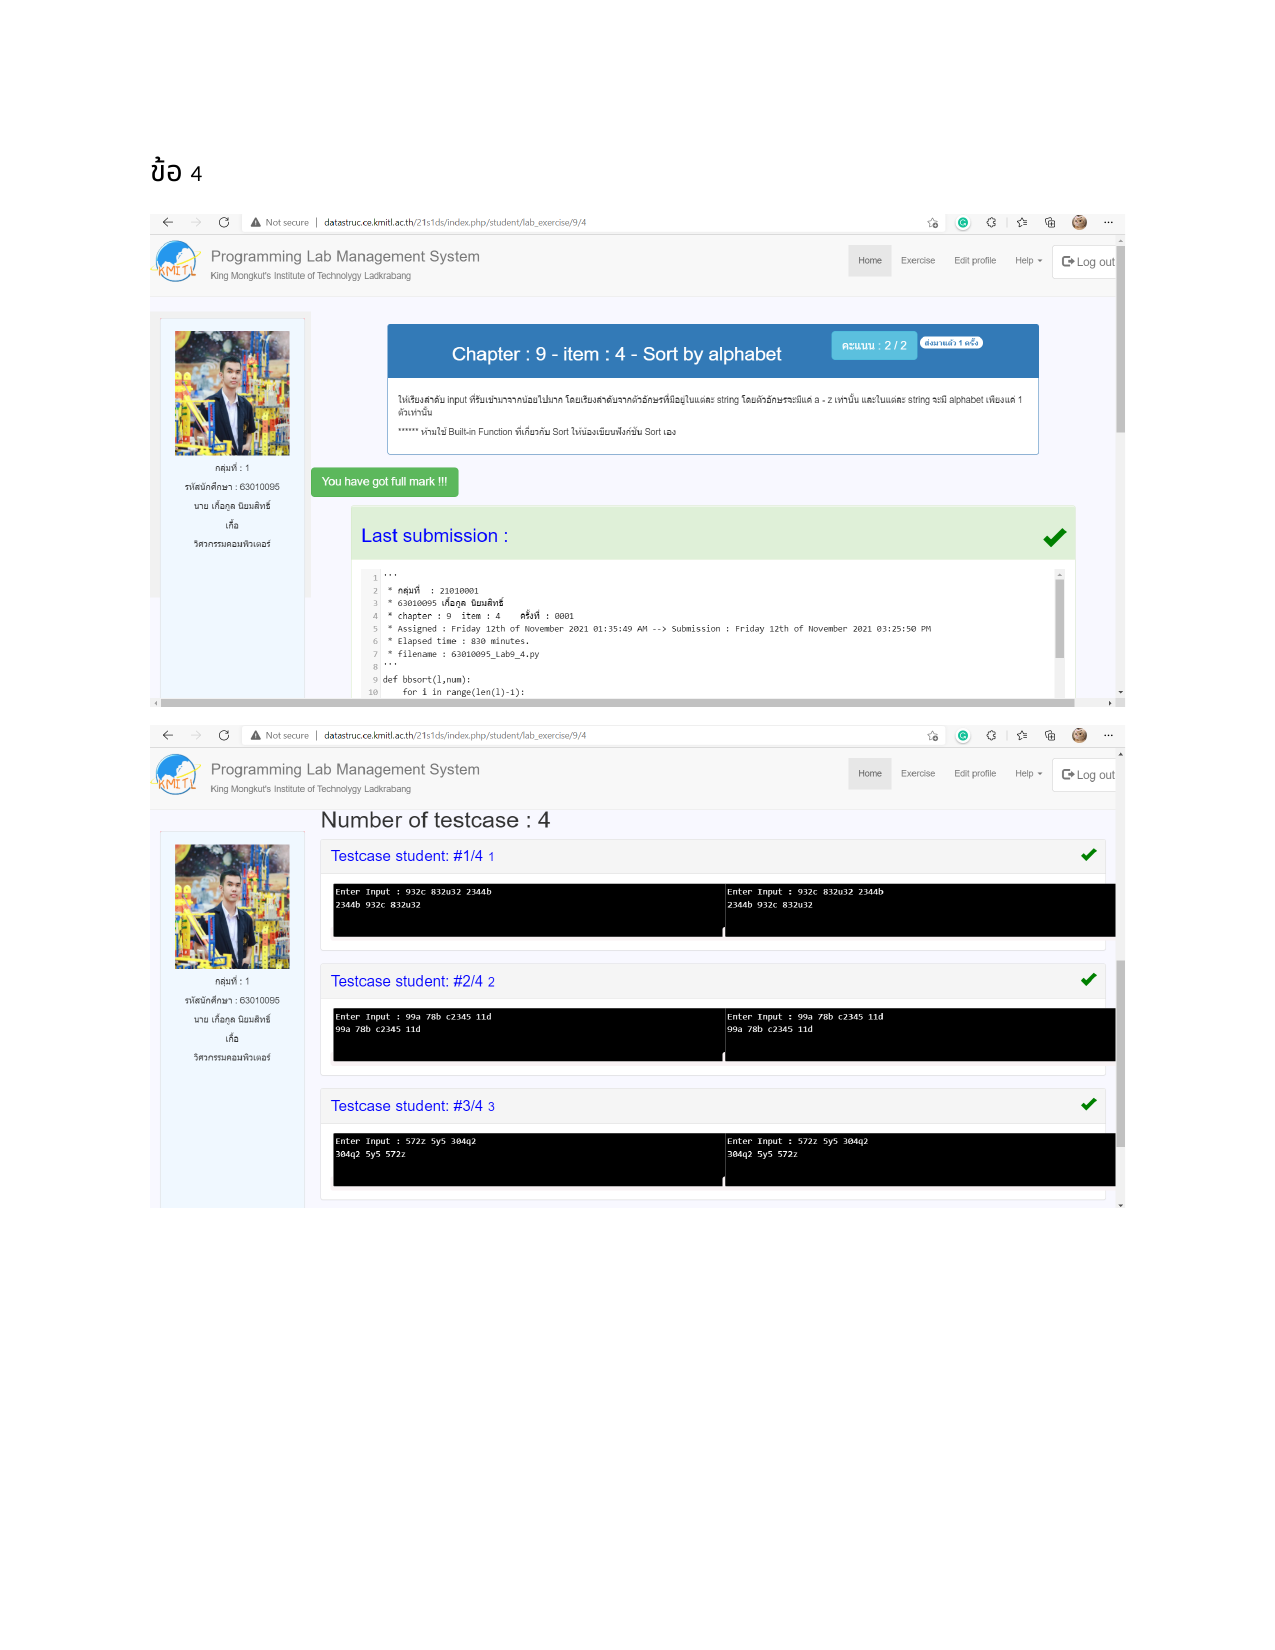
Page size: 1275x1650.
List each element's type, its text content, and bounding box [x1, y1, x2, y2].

text ข้อ 4 [150, 150, 1125, 194]
picture [150, 214, 1125, 707]
picture [150, 725, 1125, 1208]
